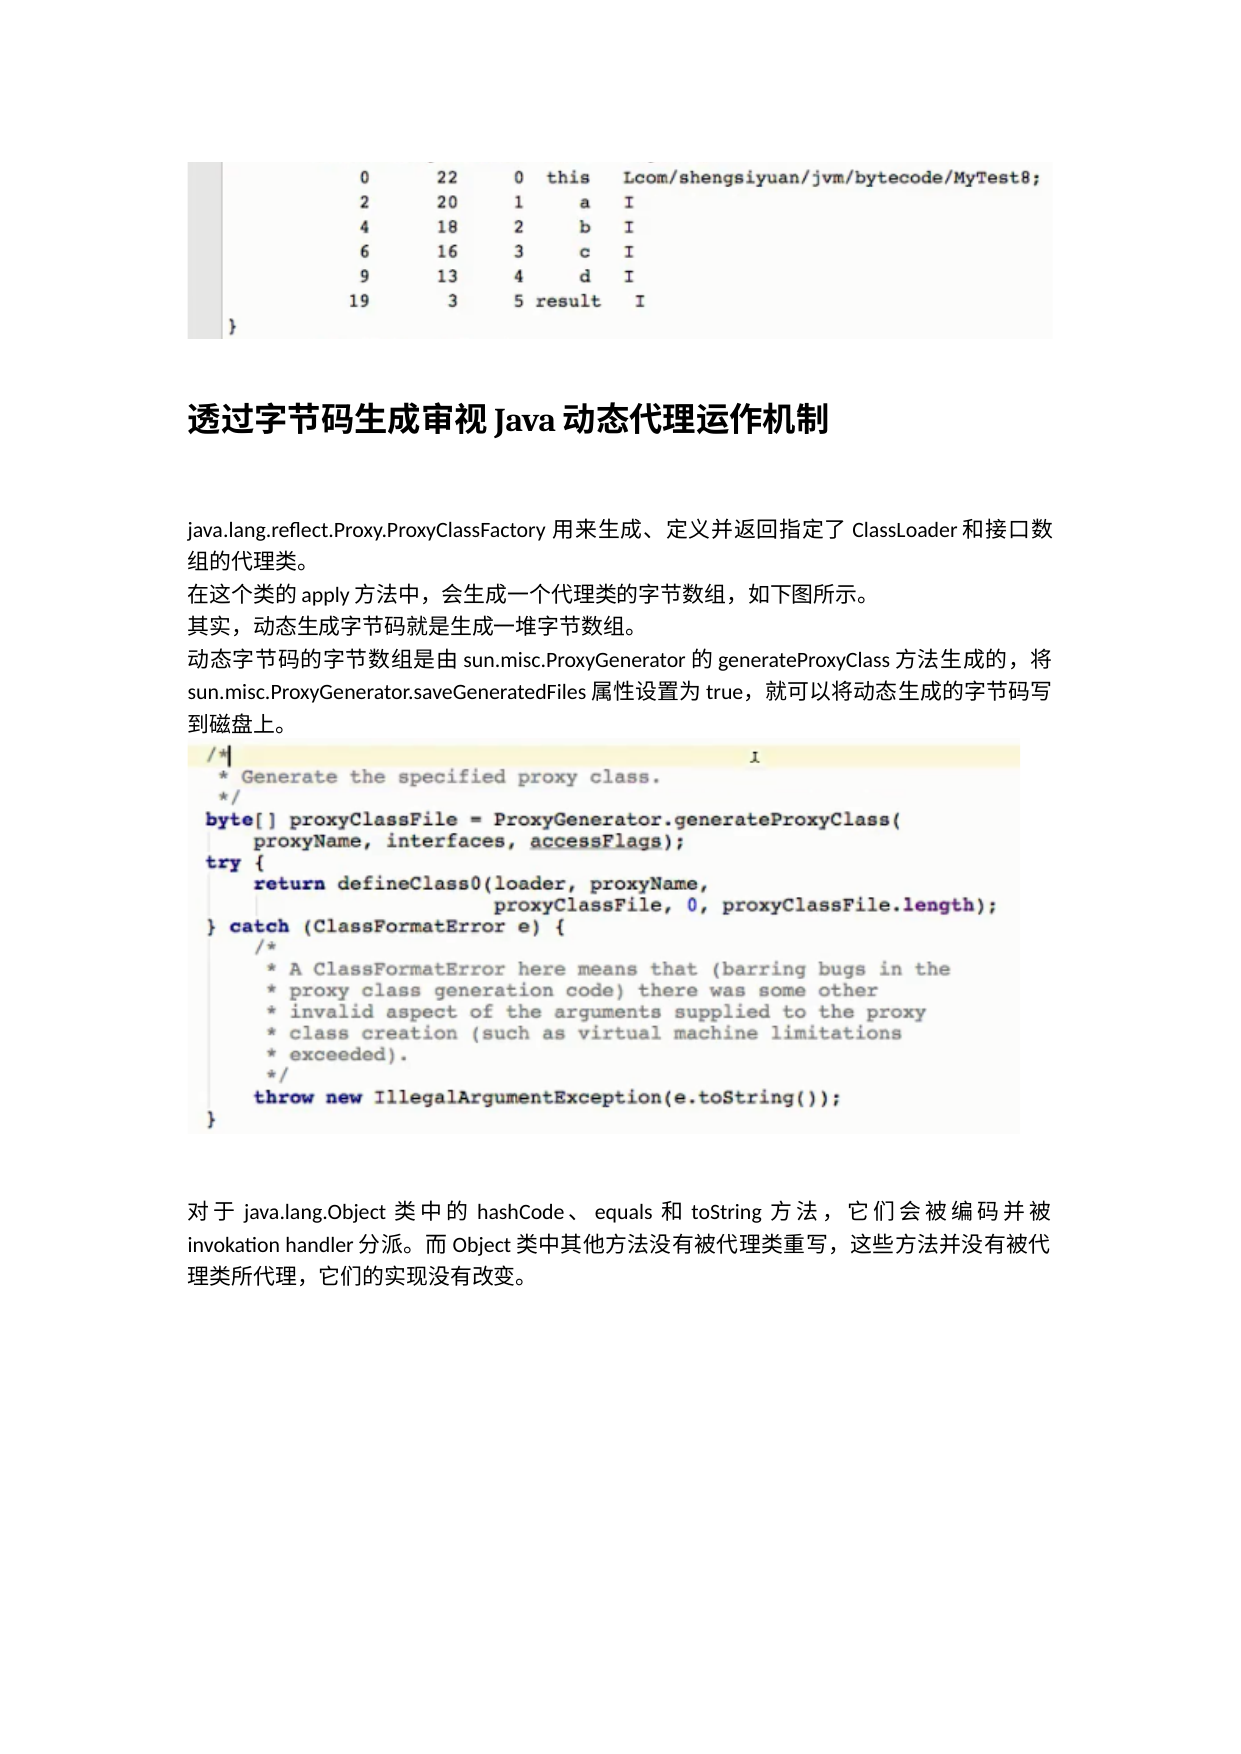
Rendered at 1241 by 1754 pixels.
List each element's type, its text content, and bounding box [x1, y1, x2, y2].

text 其实，动态生成字节码就是生成一堆字节数组。 [187, 609, 1053, 641]
picture [187, 162, 1053, 339]
subtitle 透过字节码生成审视Java动态代理运作机制 [187, 384, 1053, 449]
text java.lang.reflect.Proxy.ProxyClassFactory 用来生成、定义并返回指定了ClassLoader和接口数组的代理类。 [187, 511, 1053, 576]
picture [187, 738, 1021, 1134]
text 动态字节码的字节数组是由sun.misc.ProxyGenerator的generateProxyClass方法生成的，将sun.misc.ProxyGenerator.saveGeneratedFiles属性设置为true，就可以将动态生成的字节码写到磁盘上。 [187, 641, 1053, 739]
text 对于java.lang.Object类中的hashCode、equals和toString方法，它们会被编码并被invokation handler分派。而Object类中其他方法没有被代理类重写，这些方法并没有被代理类所代理，它们的实现没有改变。 [187, 1194, 1053, 1291]
text 在这个类的apply方法中，会生成一个代理类的字节数组，如下图所示。 [187, 576, 1053, 609]
